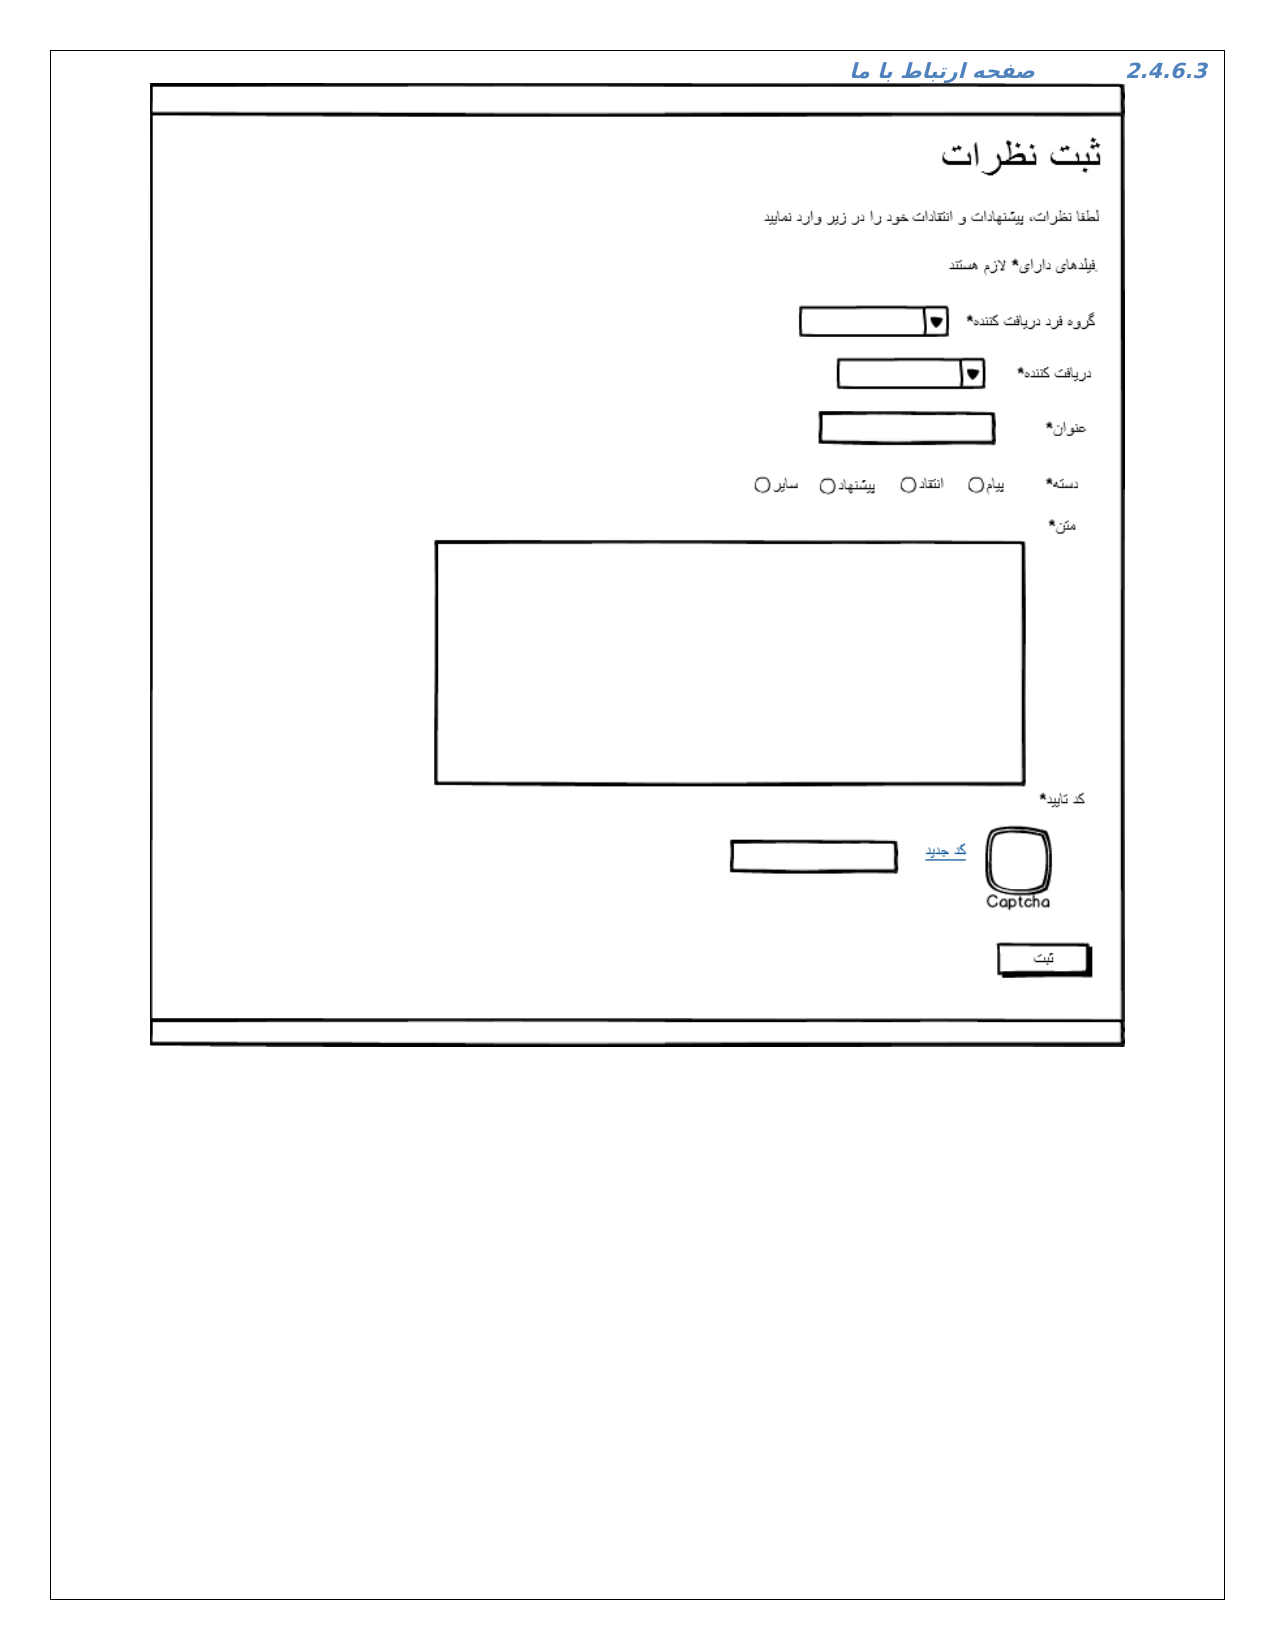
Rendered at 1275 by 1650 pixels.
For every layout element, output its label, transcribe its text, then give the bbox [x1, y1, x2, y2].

subtitle صفحه ارتباط با ما [150, 59, 1125, 83]
picture [150, 83, 1125, 1047]
